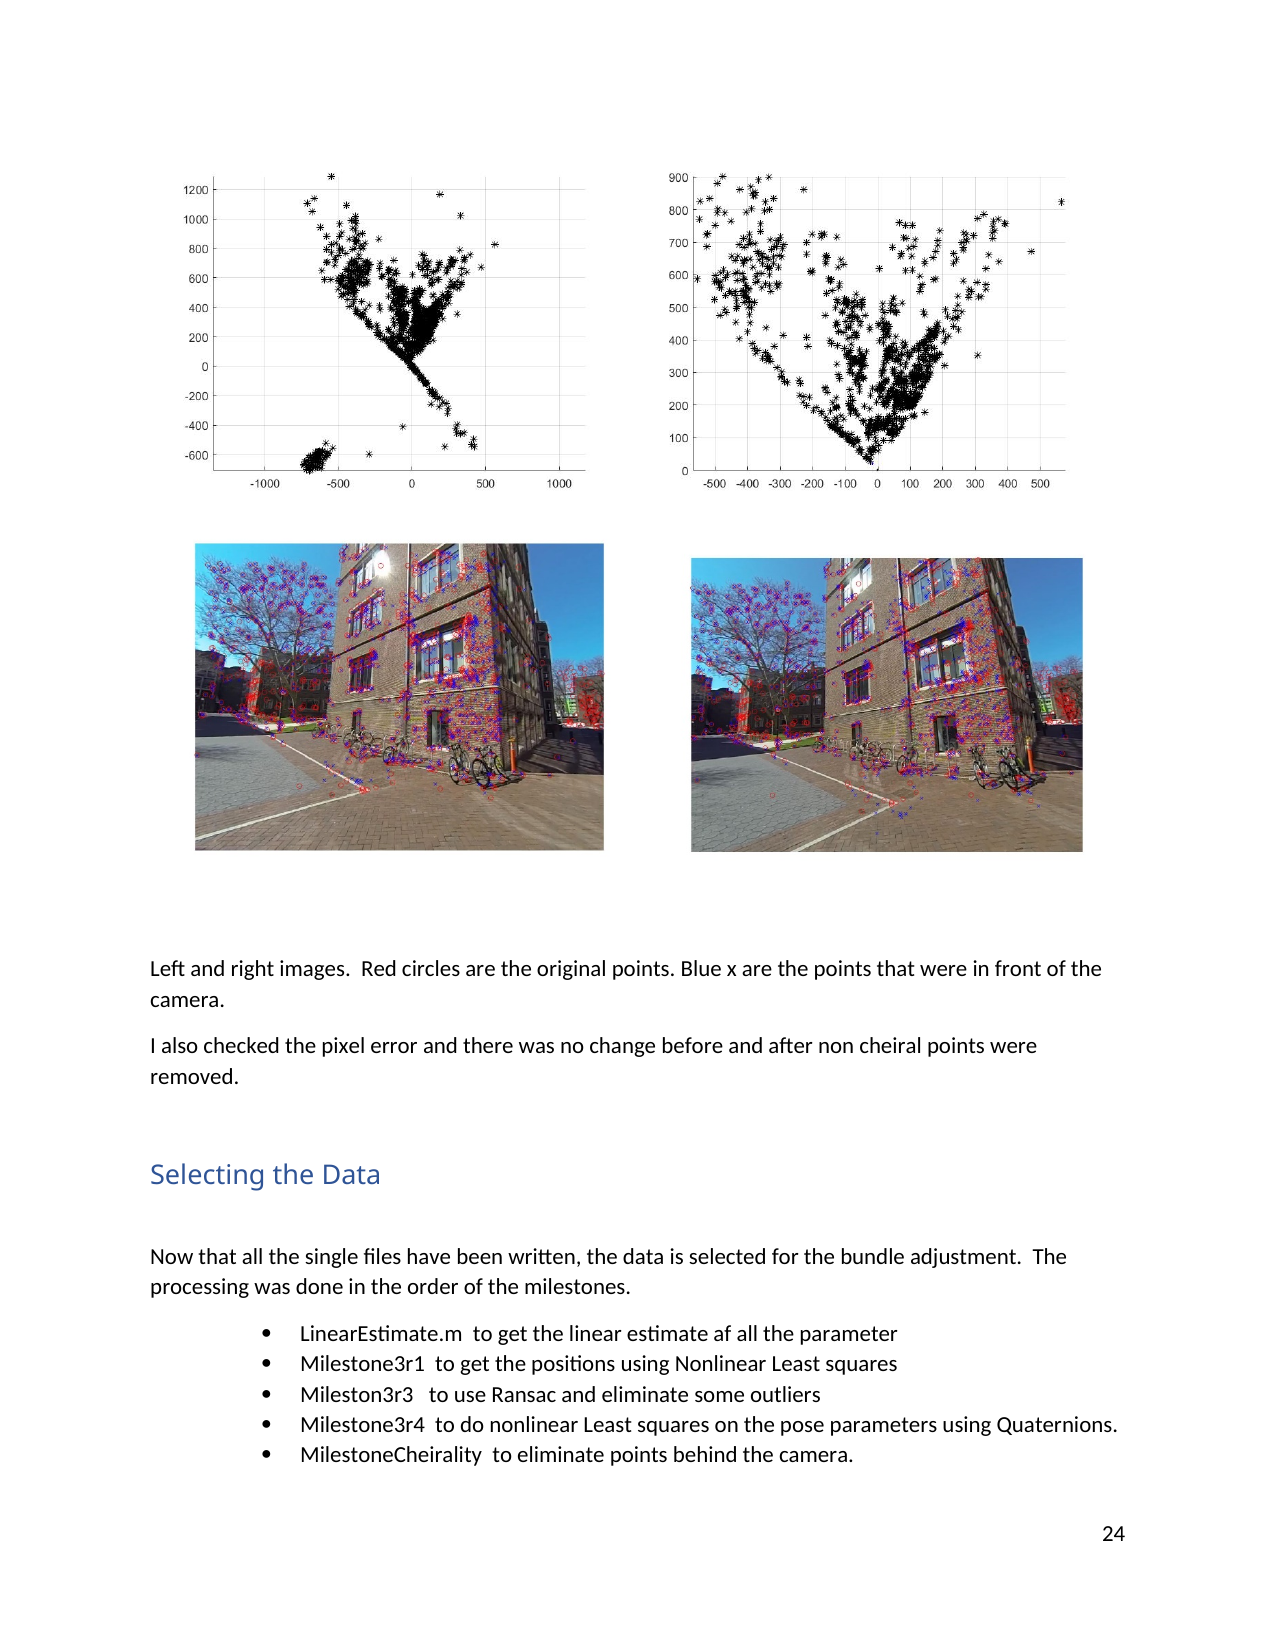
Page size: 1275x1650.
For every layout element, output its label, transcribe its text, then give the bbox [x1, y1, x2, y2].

list Mileston3r3 to use Ransac and eliminate some outliers [262, 1380, 1125, 1408]
subtitle Selecting the Data [150, 1156, 1125, 1192]
list Milestone3r4 to do nonlinear Least squares on the pose parameters using Quaternions. [262, 1410, 1125, 1438]
picture [150, 528, 1125, 889]
list MilestoneCheirality to eliminate points behind the camera. [262, 1440, 1125, 1468]
text Left and right images. Red circles are the original points. Blue x are the points that were in front of the camera. [150, 954, 1125, 1013]
text I also checked the pixel error and there was no change before and after non cheiral points were removed. [150, 1032, 1125, 1090]
text Now that all the single files have been written, the data is selected for the bundle adjustment. The processing was done in the order of the milestones. [150, 1242, 1125, 1301]
list LinearEstimate.m to get the linear estimate af all the parameter [262, 1319, 1125, 1347]
list Milestone3r1 to get the positions using Nonlinear Least squares [262, 1349, 1125, 1378]
picture [150, 150, 1110, 510]
